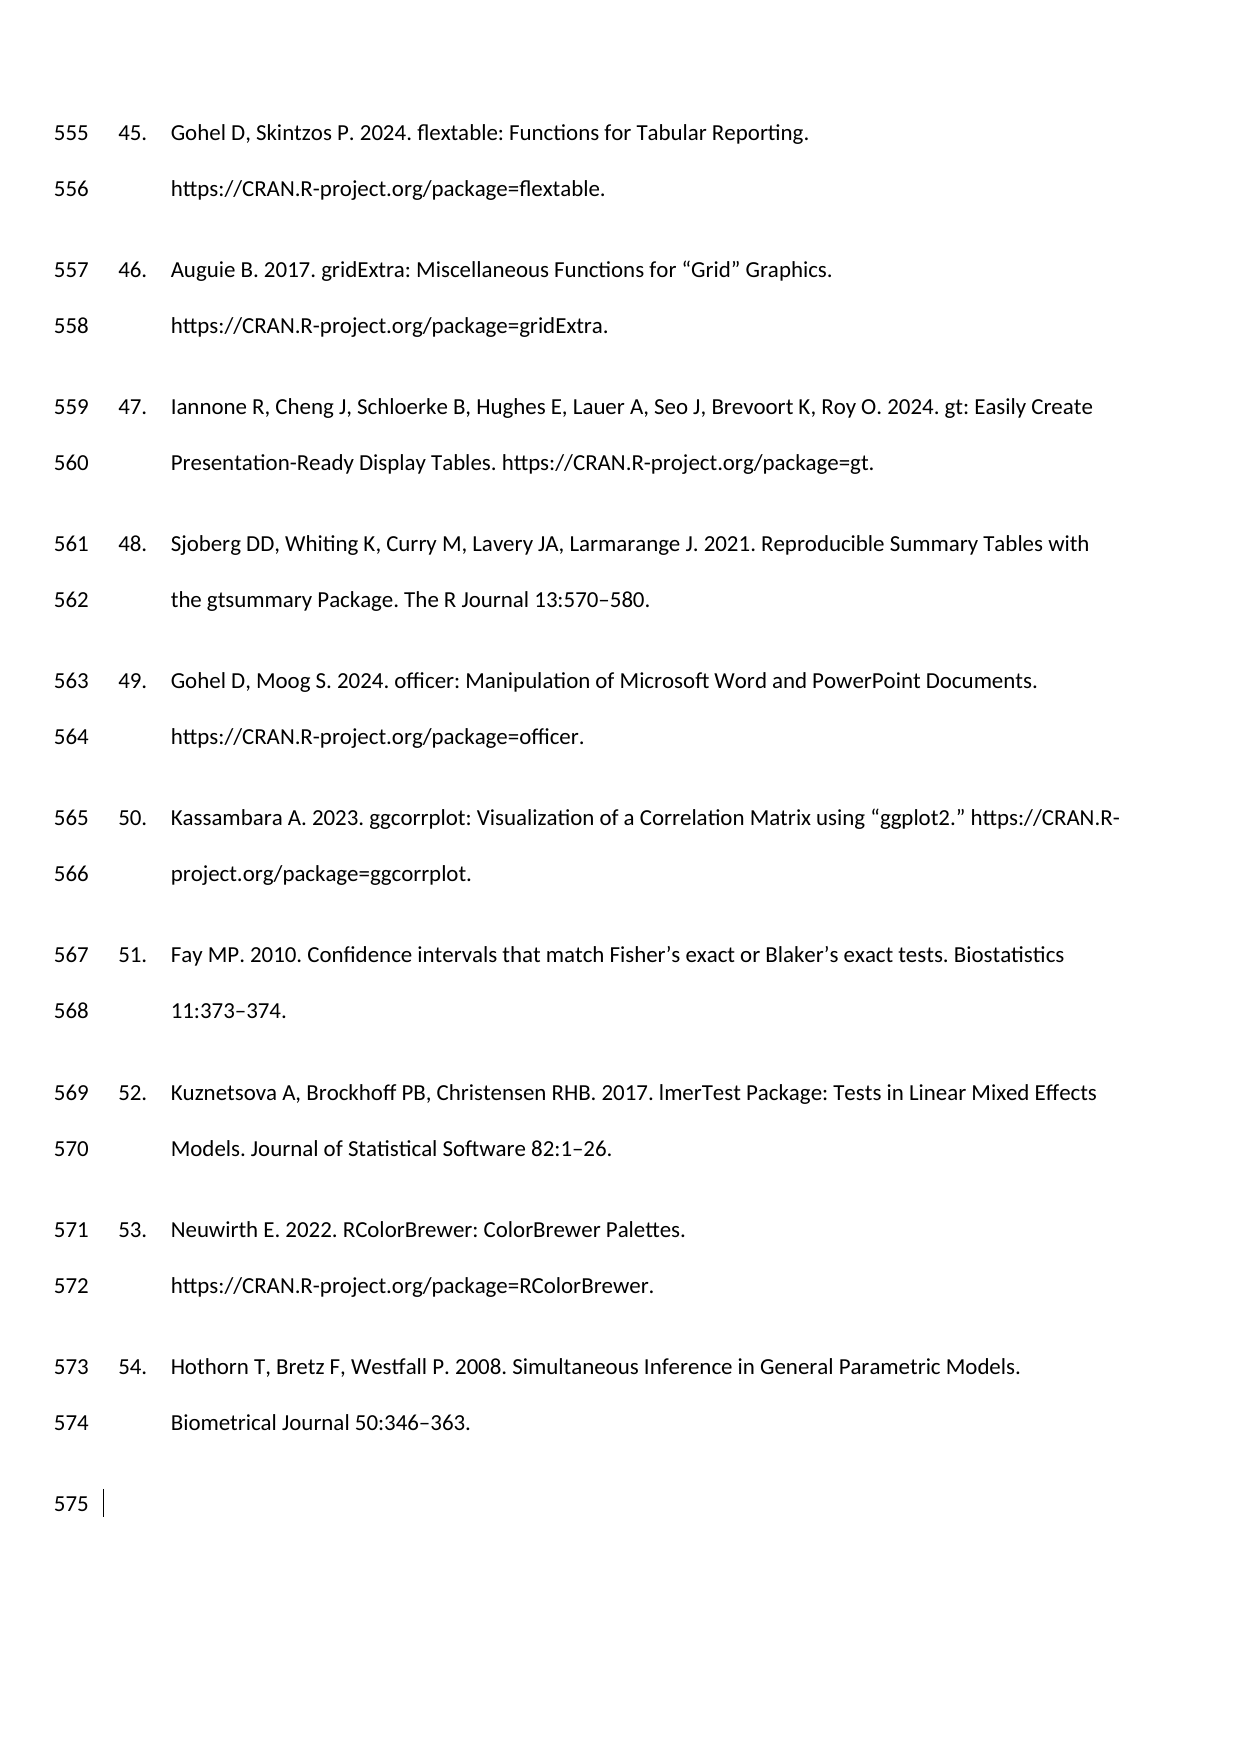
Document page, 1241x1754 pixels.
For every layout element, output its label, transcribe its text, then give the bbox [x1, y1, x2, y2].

text 45. Gohel D, Skintzos P. 2024. flextable: Functions for Tabular Reporting. https://CRAN.R-project.org/package=flextable. [118, 118, 1122, 202]
text 54. Hothorn T, Bretz F, Westfall P. 2008. Simultaneous Inference in General Parametric Models. Biometrical Journal 50:346–363. [118, 1352, 1122, 1436]
text 47. Iannone R, Cheng J, Schloerke B, Hughes E, Lauer A, Seo J, Brevoort K, Roy O. 2024. gt: Easily Create Presentation-Ready Display Tables. https://CRAN.R-project.org/package=gt. [118, 392, 1122, 476]
text 52. Kuznetsova A, Brockhoff PB, Christensen RHB. 2017. lmerTest Package: Tests in Linear Mixed Effects Models. Journal of Statistical Software 82:1–26. [118, 1078, 1122, 1162]
text 51. Fay MP. 2010. Confidence intervals that match Fisher’s exact or Blaker’s exact tests. Biostatistics 11:373–374. [118, 941, 1122, 1025]
text 46. Auguie B. 2017. gridExtra: Miscellaneous Functions for “Grid” Graphics. https://CRAN.R-project.org/package=gridExtra. [118, 255, 1122, 339]
text 50. Kassambara A. 2023. ggcorrplot: Visualization of a Correlation Matrix using “ggplot2.” https://CRAN.R-project.org/package=ggcorrplot. [118, 803, 1122, 888]
text 48. Sjoberg DD, Whiting K, Curry M, Lavery JA, Larmarange J. 2021. Reproducible Summary Tables with the gtsummary Package. The R Journal 13:570–580. [118, 529, 1122, 613]
text 53. Neuwirth E. 2022. RColorBrewer: ColorBrewer Palettes. https://CRAN.R-project.org/package=RColorBrewer. [118, 1215, 1122, 1299]
text 49. Gohel D, Moog S. 2024. officer: Manipulation of Microsoft Word and PowerPoint Documents. https://CRAN.R-project.org/package=officer. [118, 666, 1122, 751]
